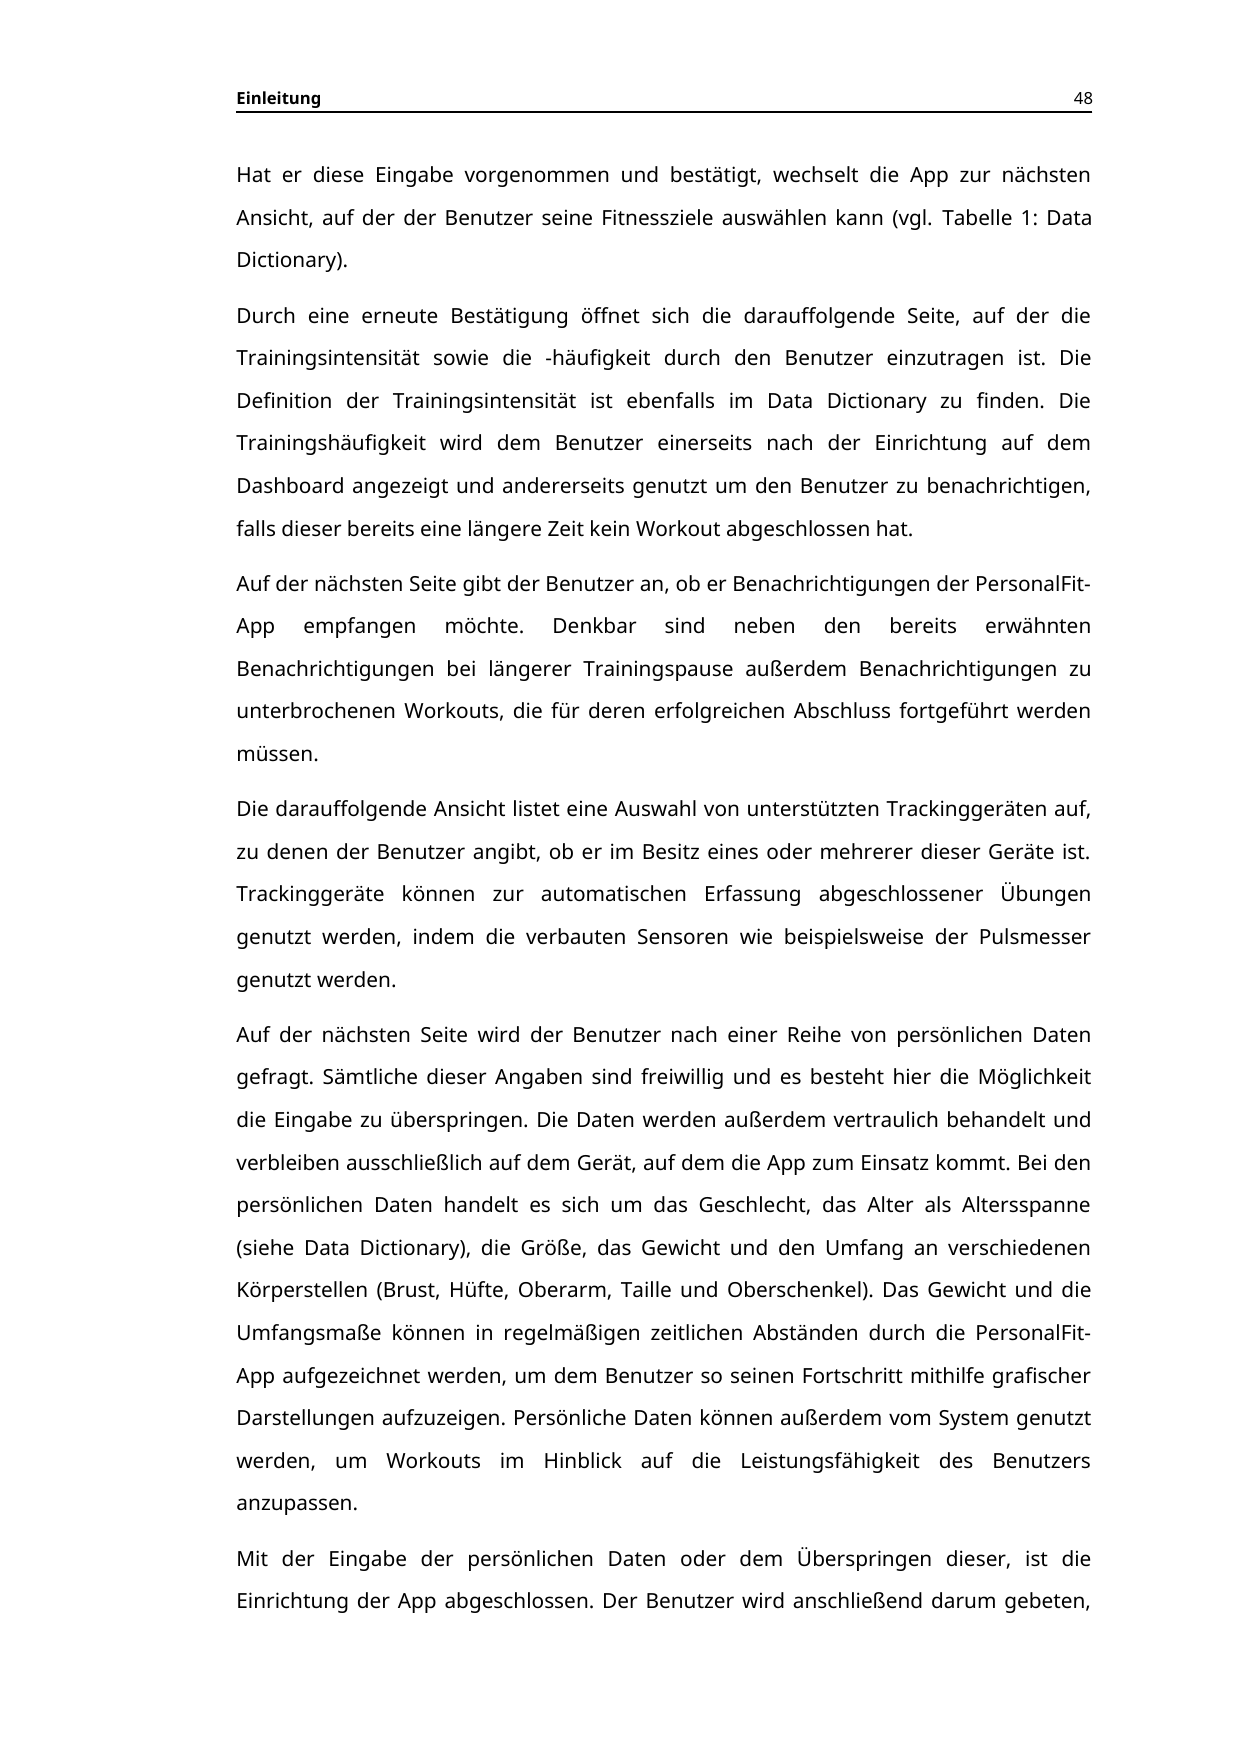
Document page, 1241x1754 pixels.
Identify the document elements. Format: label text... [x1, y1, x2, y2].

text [236, 1544, 1092, 1615]
text Die darauffolgende Ansicht listet eine Auswahl von unterstützten Trackinggeräten auf, zu denen der Benutzer angibt, ob er im Besitz eines oder mehrerer dieser Geräte ist. Trackinggeräte können zur automatischen Erfassung abgeschlossener Übungen genutzt werden, indem die verbauten Sensoren wie beispielsweise der Pulsmesser genutzt werden. [236, 794, 1092, 993]
text Hat er diese Eingabe vorgenommen und bestätigt, wechselt die App zur nächsten Ansicht, auf der der Benutzer seine Fitnessziele auswählen kann (vgl. Tabelle 1: Data Dictionary). [236, 160, 1092, 274]
text Auf der nächsten Seite wird der Benutzer nach einer Reihe von persönlichen Daten gefragt. Sämtliche dieser Angaben sind freiwillig und es besteht hier die Möglichkeit die Eingabe zu überspringen. Die Daten werden außerdem vertraulich behandelt und verbleiben ausschließlich auf dem Gerät, auf dem die App zum Einsatz kommt. Bei den persönlichen Daten handelt es sich um das Geschlecht, das Alter als Altersspanne (siehe Data Dictionary), die Größe, das Gewicht und den Umfang an verschiedenen Körperstellen (Brust, Hüfte, Oberarm, Taille und Oberschenkel). Das Gewicht und die Umfangsmaße können in regelmäßigen zeitlichen Abständen durch die PersonalFit-App aufgezeichnet werden, um dem Benutzer so seinen Fortschritt mithilfe grafischer Darstellungen aufzuzeigen. Persönliche Daten können außerdem vom System genutzt werden, um Workouts im Hinblick auf die Leistungsfähigkeit des Benutzers anzupassen. [236, 1020, 1092, 1517]
text Auf der nächsten Seite gibt der Benutzer an, ob er Benachrichtigungen der PersonalFit-App empfangen möchte. Denkbar sind neben den bereits erwähnten Benachrichtigungen bei längerer Trainingspause außerdem Benachrichtigungen zu unterbrochenen Workouts, die für deren erfolgreichen Abschluss fortgeführt werden müssen. [236, 569, 1092, 768]
text Durch eine erneute Bestätigung öffnet sich die darauffolgende Seite, auf der die Trainingsintensität sowie die -häufigkeit durch den Benutzer einzutragen ist. Die Definition der Trainingsintensität ist ebenfalls im Data Dictionary zu finden. Die Trainingshäufigkeit wird dem Benutzer einerseits nach der Einrichtung auf dem Dashboard angezeigt und andererseits genutzt um den Benutzer zu benachrichtigen, falls dieser bereits eine längere Zeit kein Workout abgeschlossen hat. [236, 301, 1092, 542]
